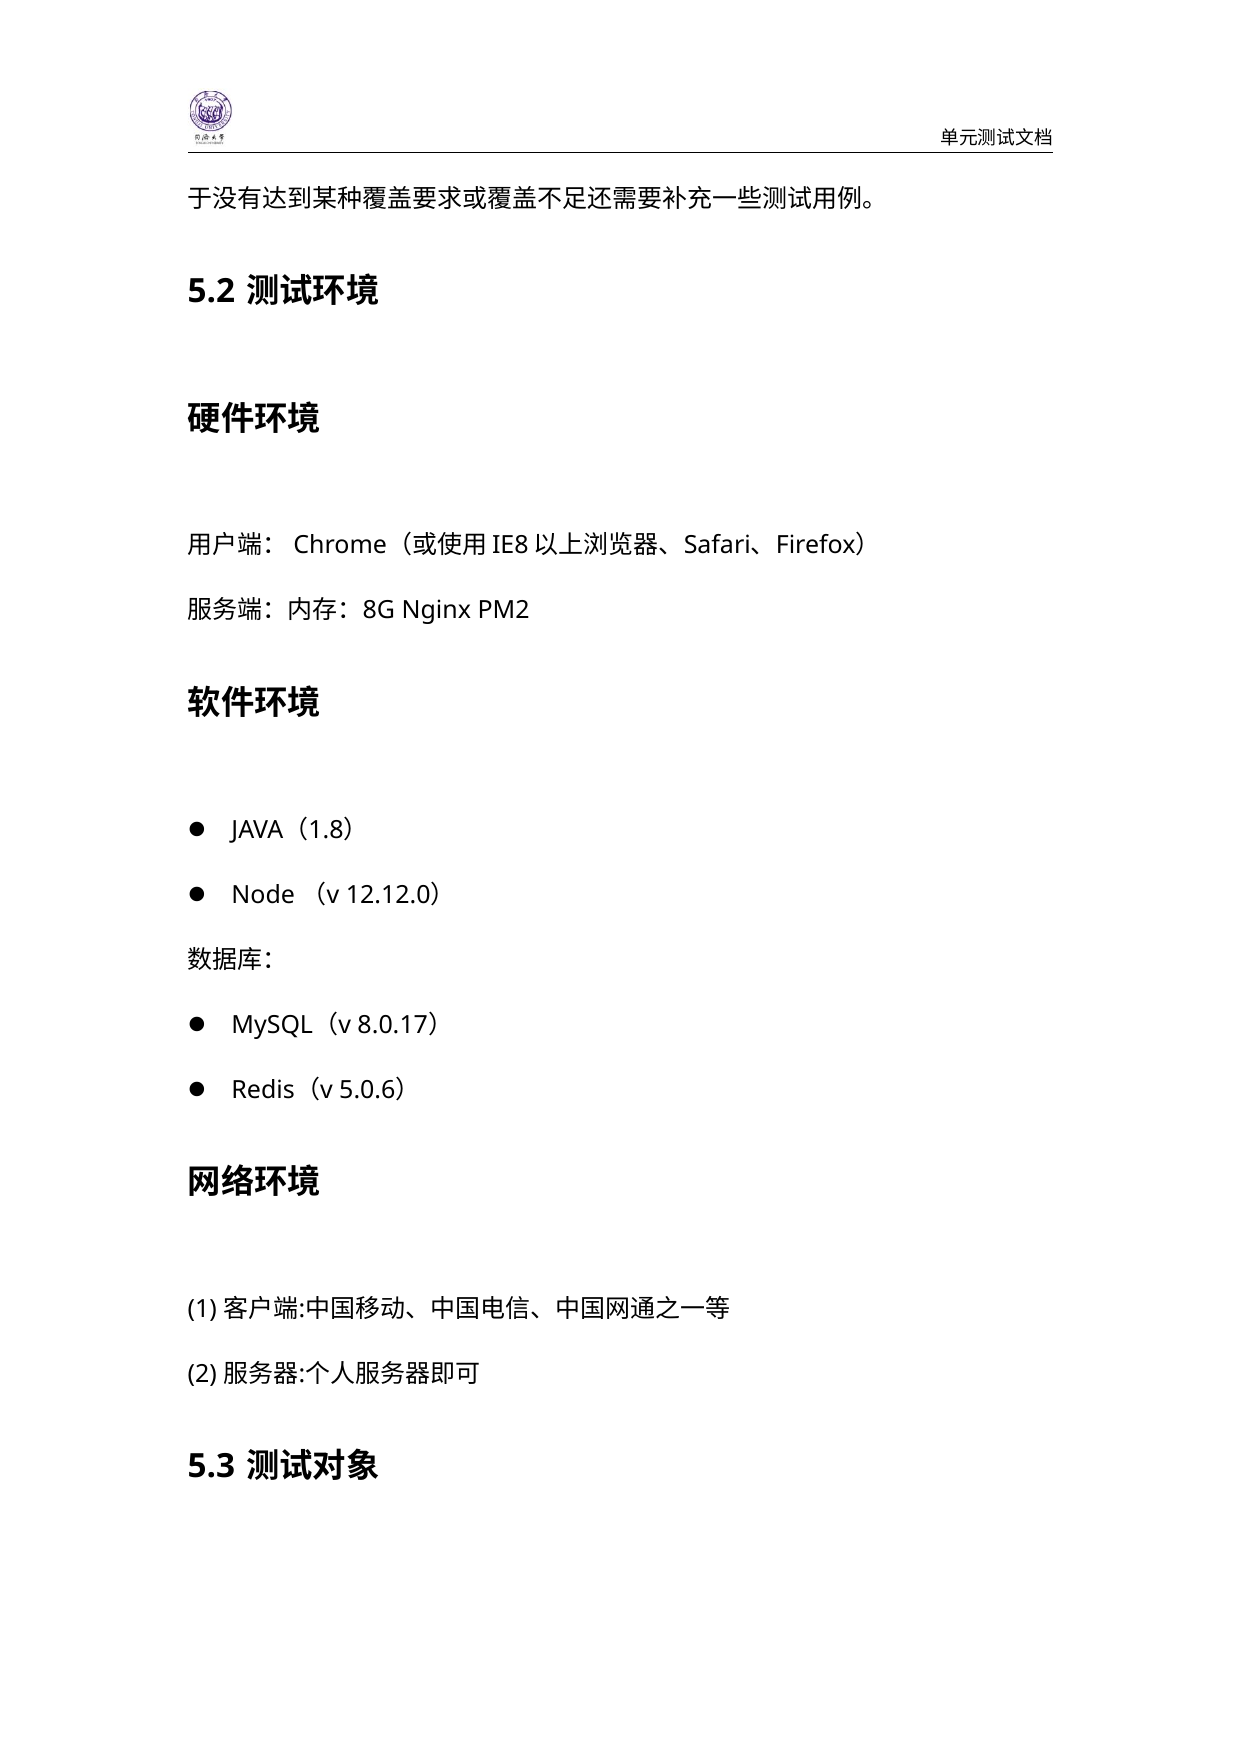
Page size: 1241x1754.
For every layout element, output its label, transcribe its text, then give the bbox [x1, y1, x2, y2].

picture [187, 88, 233, 147]
subtitle 软件环境 [187, 667, 1053, 732]
text (1) 客户端:中国移动、中国电信、中国网通之一等 [187, 1274, 1053, 1339]
text 用户端： Chrome（或使用IE8以上浏览器、Safari、Firefox） [187, 510, 1053, 575]
text (2) 服务器:个人服务器即可 [187, 1339, 1053, 1404]
subtitle 网络环境 [187, 1147, 1053, 1212]
subtitle 测试环境 [187, 256, 1053, 321]
text 服务端：内存：8G Nginx PM2 [187, 575, 1053, 640]
list Node （v 12.12.0） [187, 860, 1053, 925]
subtitle 测试对象 [187, 1431, 1053, 1496]
list MySQL（v 8.0.17） [187, 990, 1053, 1055]
list JAVA（1.8） [187, 795, 1053, 860]
list Redis（v 5.0.6） [187, 1055, 1053, 1120]
text 由于运用这些方法分析并设计的测试用例具有交叉重复的可能，因此，我们对测试用例集进行了严格评审，除去不合理的和重复的测试用例。另外，可能由于没有达到某种覆盖要求或覆盖不足还需要补充一些测试用例。 [187, 164, 1053, 229]
subtitle 硬件环境 [187, 383, 1053, 448]
text 数据库： [187, 925, 1053, 990]
